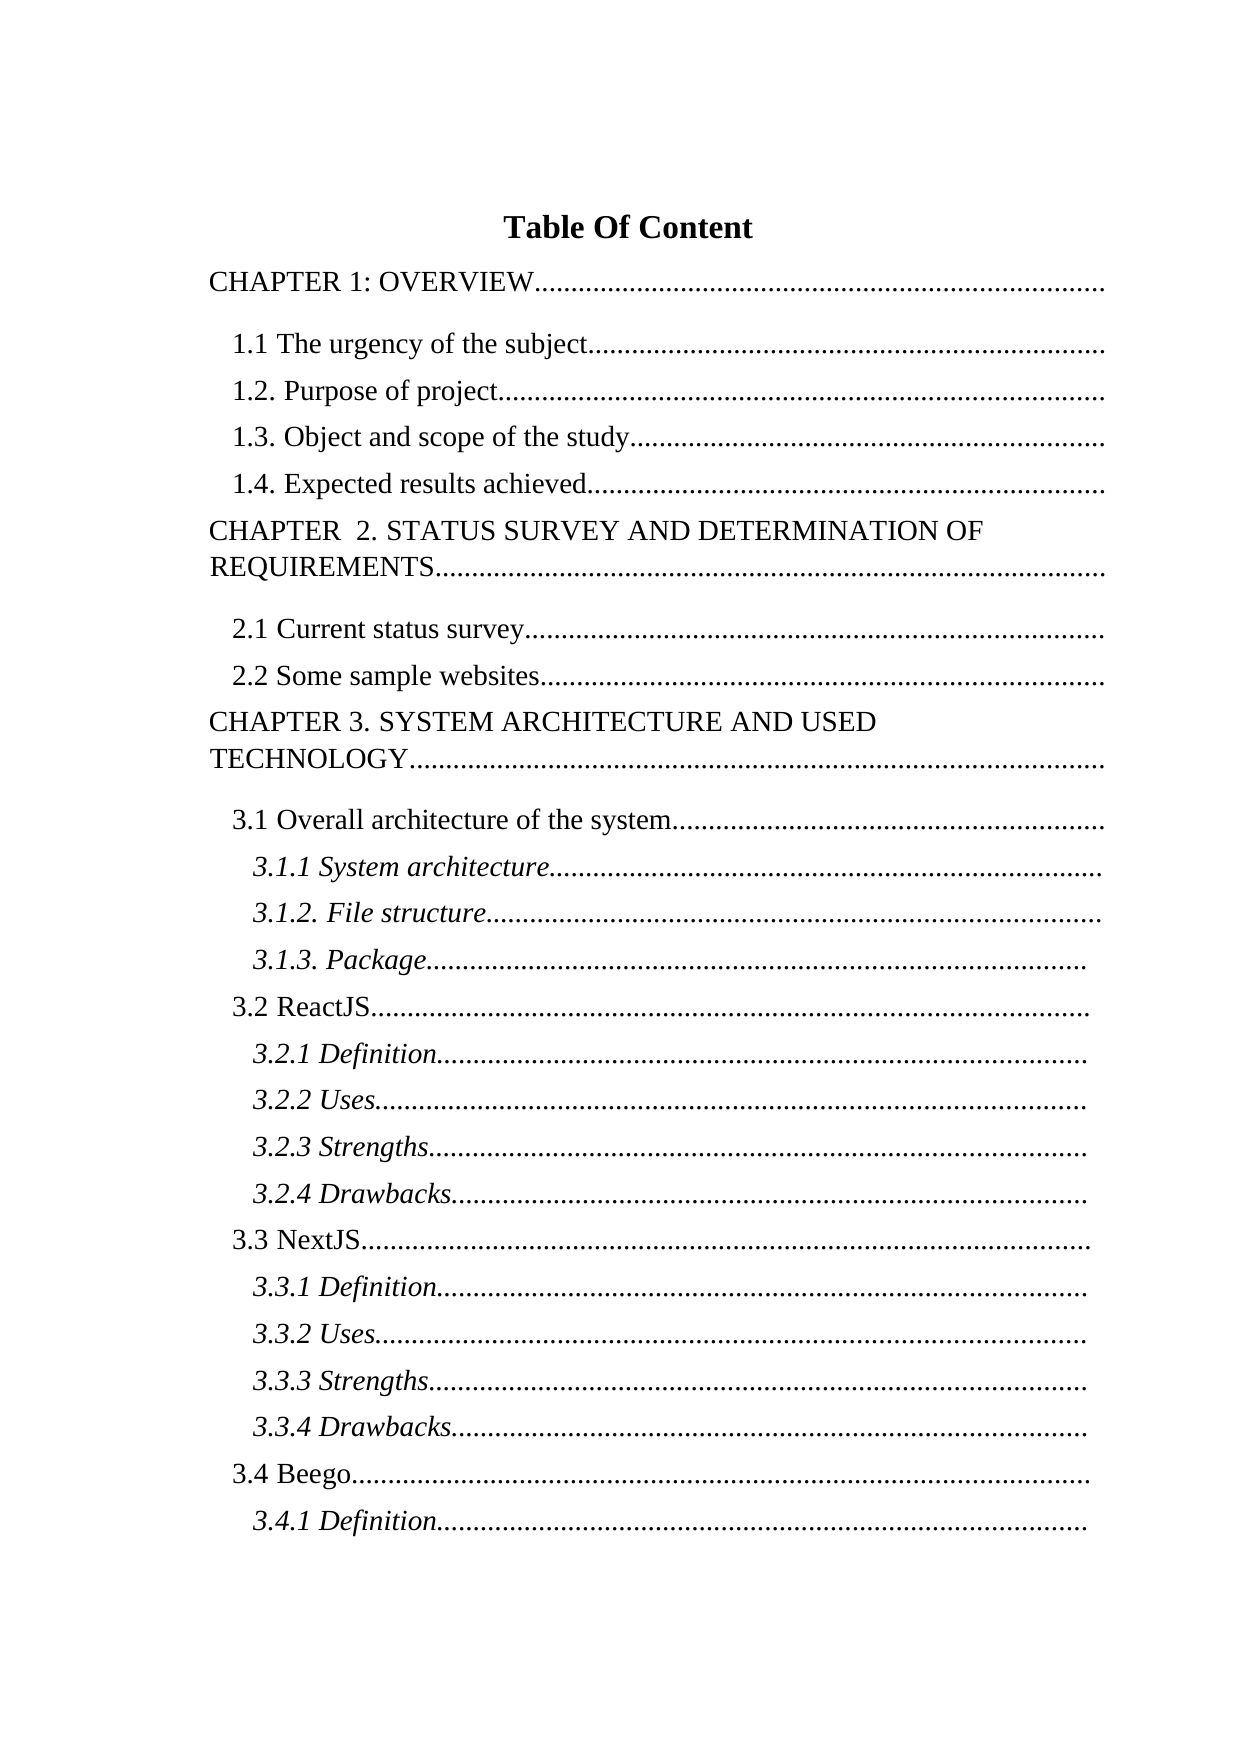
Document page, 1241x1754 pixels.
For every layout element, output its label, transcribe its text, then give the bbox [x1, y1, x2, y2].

title Table Of Content [207, 207, 1049, 245]
